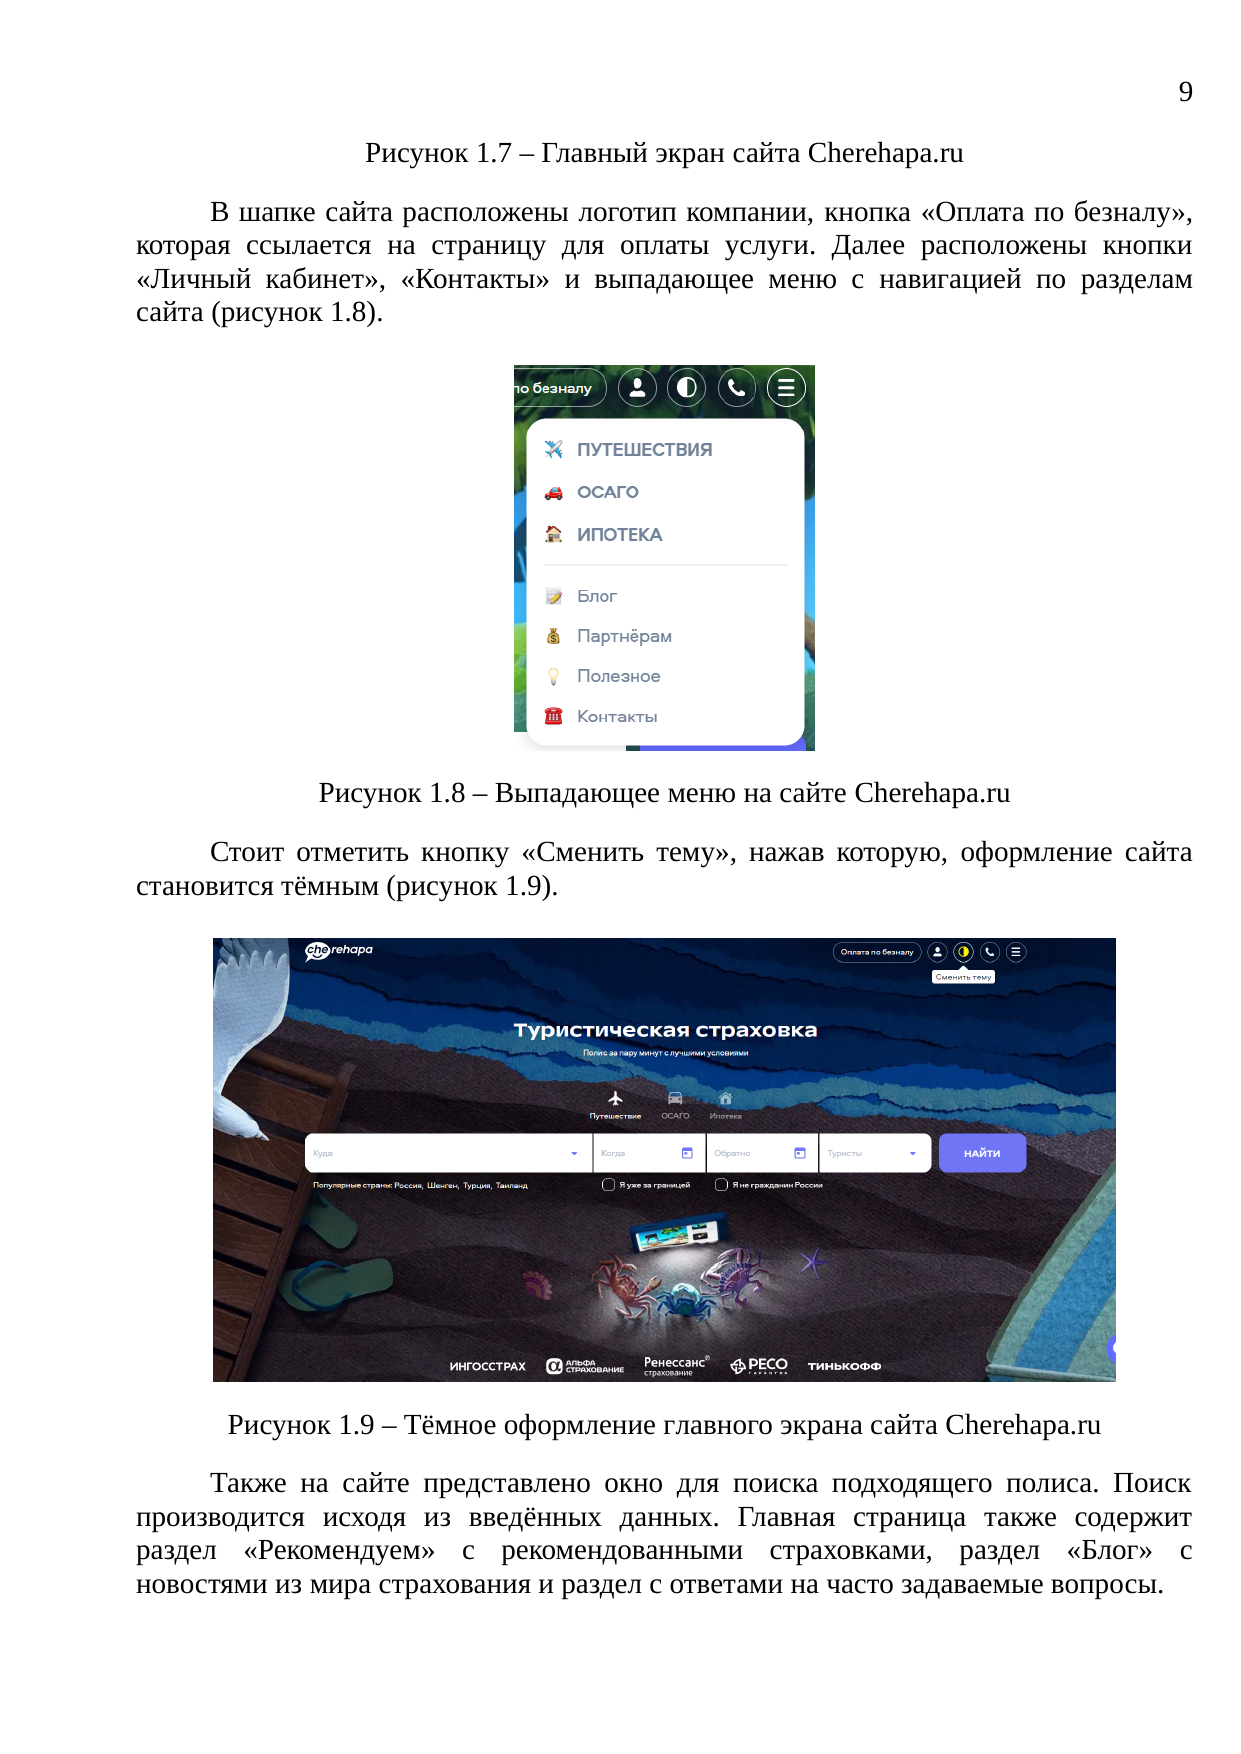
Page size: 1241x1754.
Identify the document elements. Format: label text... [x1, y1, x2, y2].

text Рисунок 1.7 – Главный экран сайта Cherehapa.ru [136, 135, 1193, 169]
text Стоит отметить кнопку «Сменить тему», нажав которую, оформление сайта становится тёмным (рисунок 1.9). [136, 834, 1193, 901]
picture [213, 938, 1116, 1382]
text Рисунок 1.9 – Тёмное оформление главного экрана сайта Cherehapa.ru [136, 1407, 1193, 1440]
text Также на сайте представлено окно для поиска подходящего полиса. Поиск производится исходя из введённых данных. Главная страница также содержит раздел «Рекомендуем» с рекомендованными страховками, раздел «Блог» с новостями из мира страхования и раздел с ответами на часто задаваемые вопросы. [136, 1465, 1193, 1599]
text Рисунок 1.8 – Выпадающее меню на сайте Cherehapa.ru [136, 776, 1193, 809]
picture [514, 365, 815, 751]
text В шапке сайта расположены логотип компании, кнопка «Оплата по безналу», которая ссылается на страницу для оплаты услуги. Далее расположены кнопки «Личный кабинет», «Контакты» и выпадающее меню с навигацией по разделам сайта (рисунок 1.8). [136, 194, 1193, 328]
